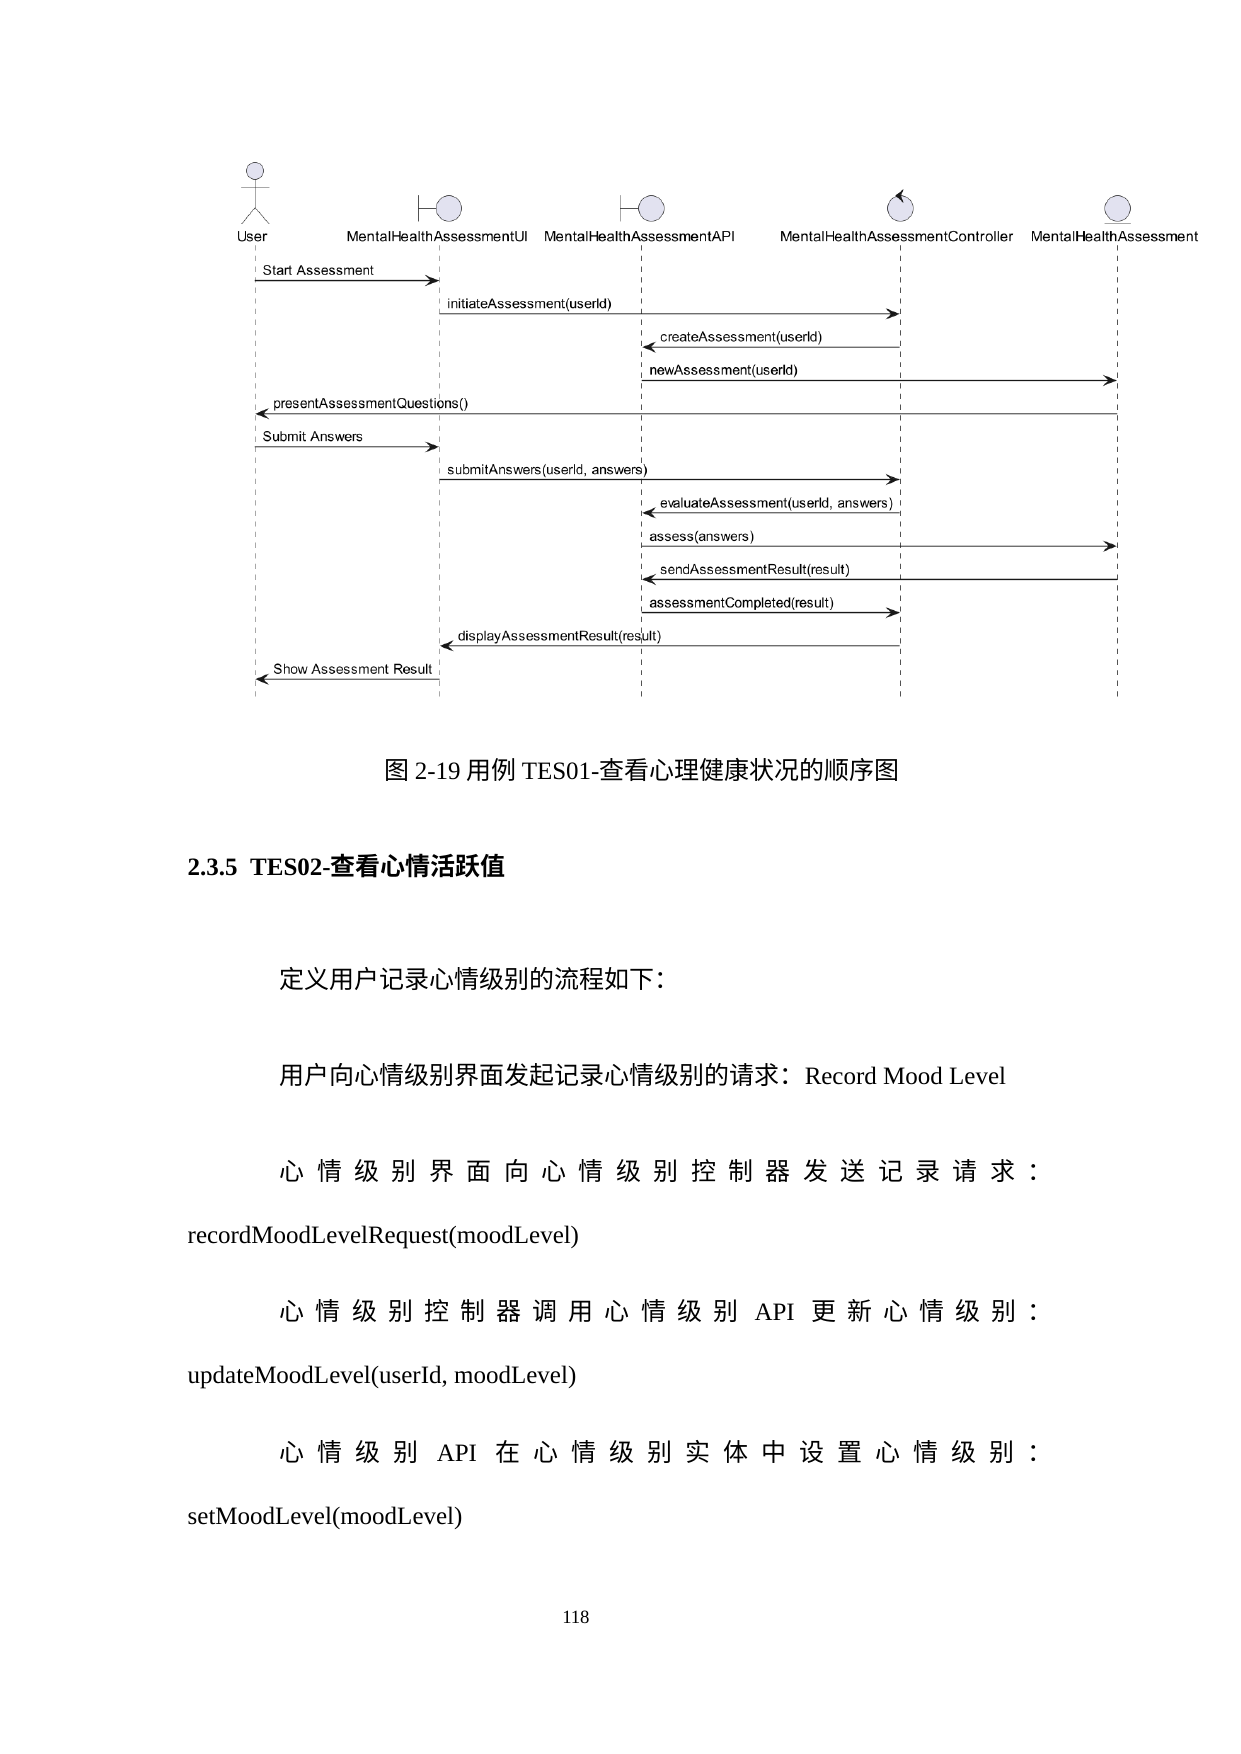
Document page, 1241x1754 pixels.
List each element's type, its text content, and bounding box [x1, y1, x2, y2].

text 定义用户记录心情级别的流程如下： [187, 945, 1053, 1010]
text 心情级别API在心情级别实体中设置心情级别：setMoodLevel(moodLevel) [187, 1418, 1053, 1532]
text 用户向心情级别界面发起记录心情级别的请求：Record Mood Level [187, 1041, 1053, 1106]
text 心情级别界面向心情级别控制器发送记录请求：recordMoodLevelRequest(moodLevel) [187, 1137, 1053, 1250]
subtitle TES02-查看心情活跃值 [187, 832, 1053, 897]
picture [231, 156, 1204, 704]
text 心情级别控制器调用心情级别API更新心情级别：updateMoodLevel(userId, moodLevel) [187, 1277, 1053, 1391]
list 图2-19 用例TES01-查看心理健康状况的顺序图 [187, 736, 1053, 801]
